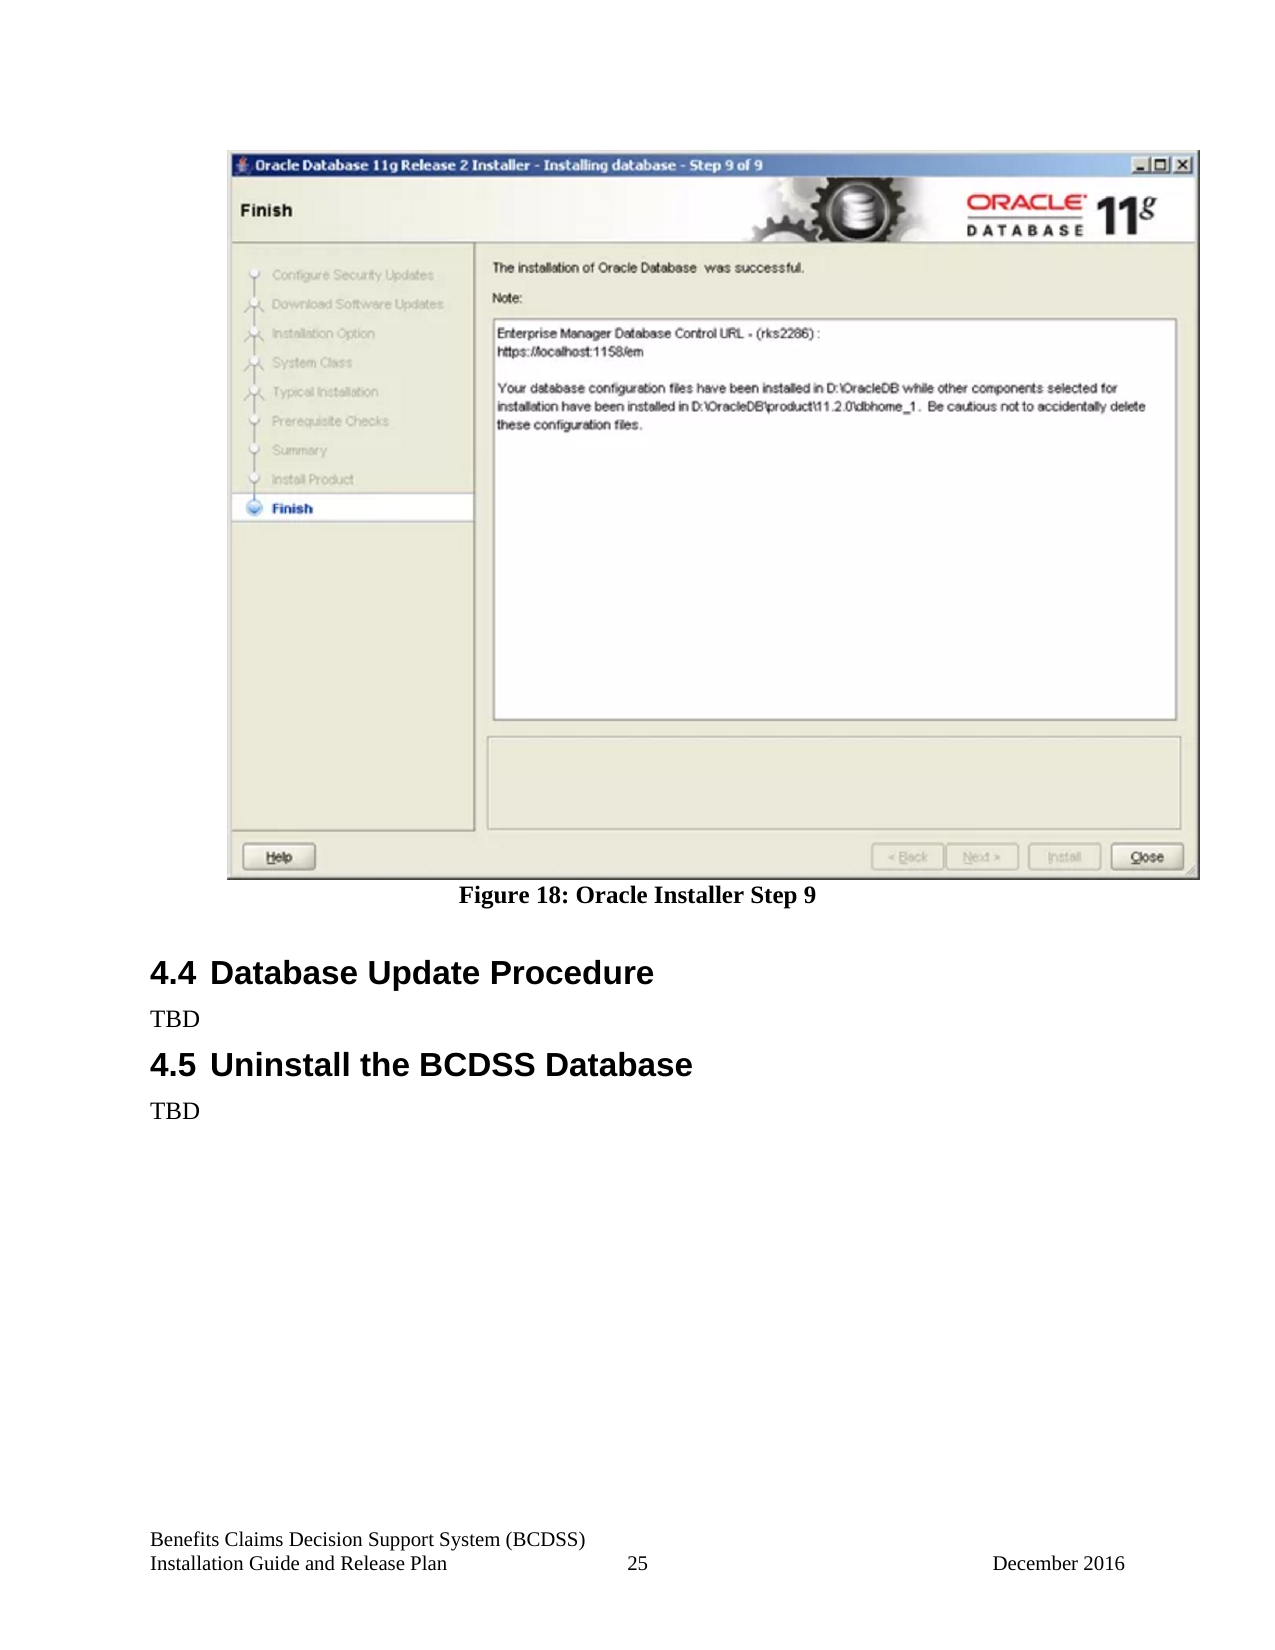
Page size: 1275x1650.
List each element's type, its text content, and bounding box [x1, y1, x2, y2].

picture [225, 150, 1200, 881]
text TBD [150, 1004, 1125, 1033]
text TBD [150, 1096, 1125, 1125]
subtitle Database Update Procedure [150, 953, 1125, 992]
subtitle Uninstall the BCDSS Database [150, 1045, 1125, 1084]
